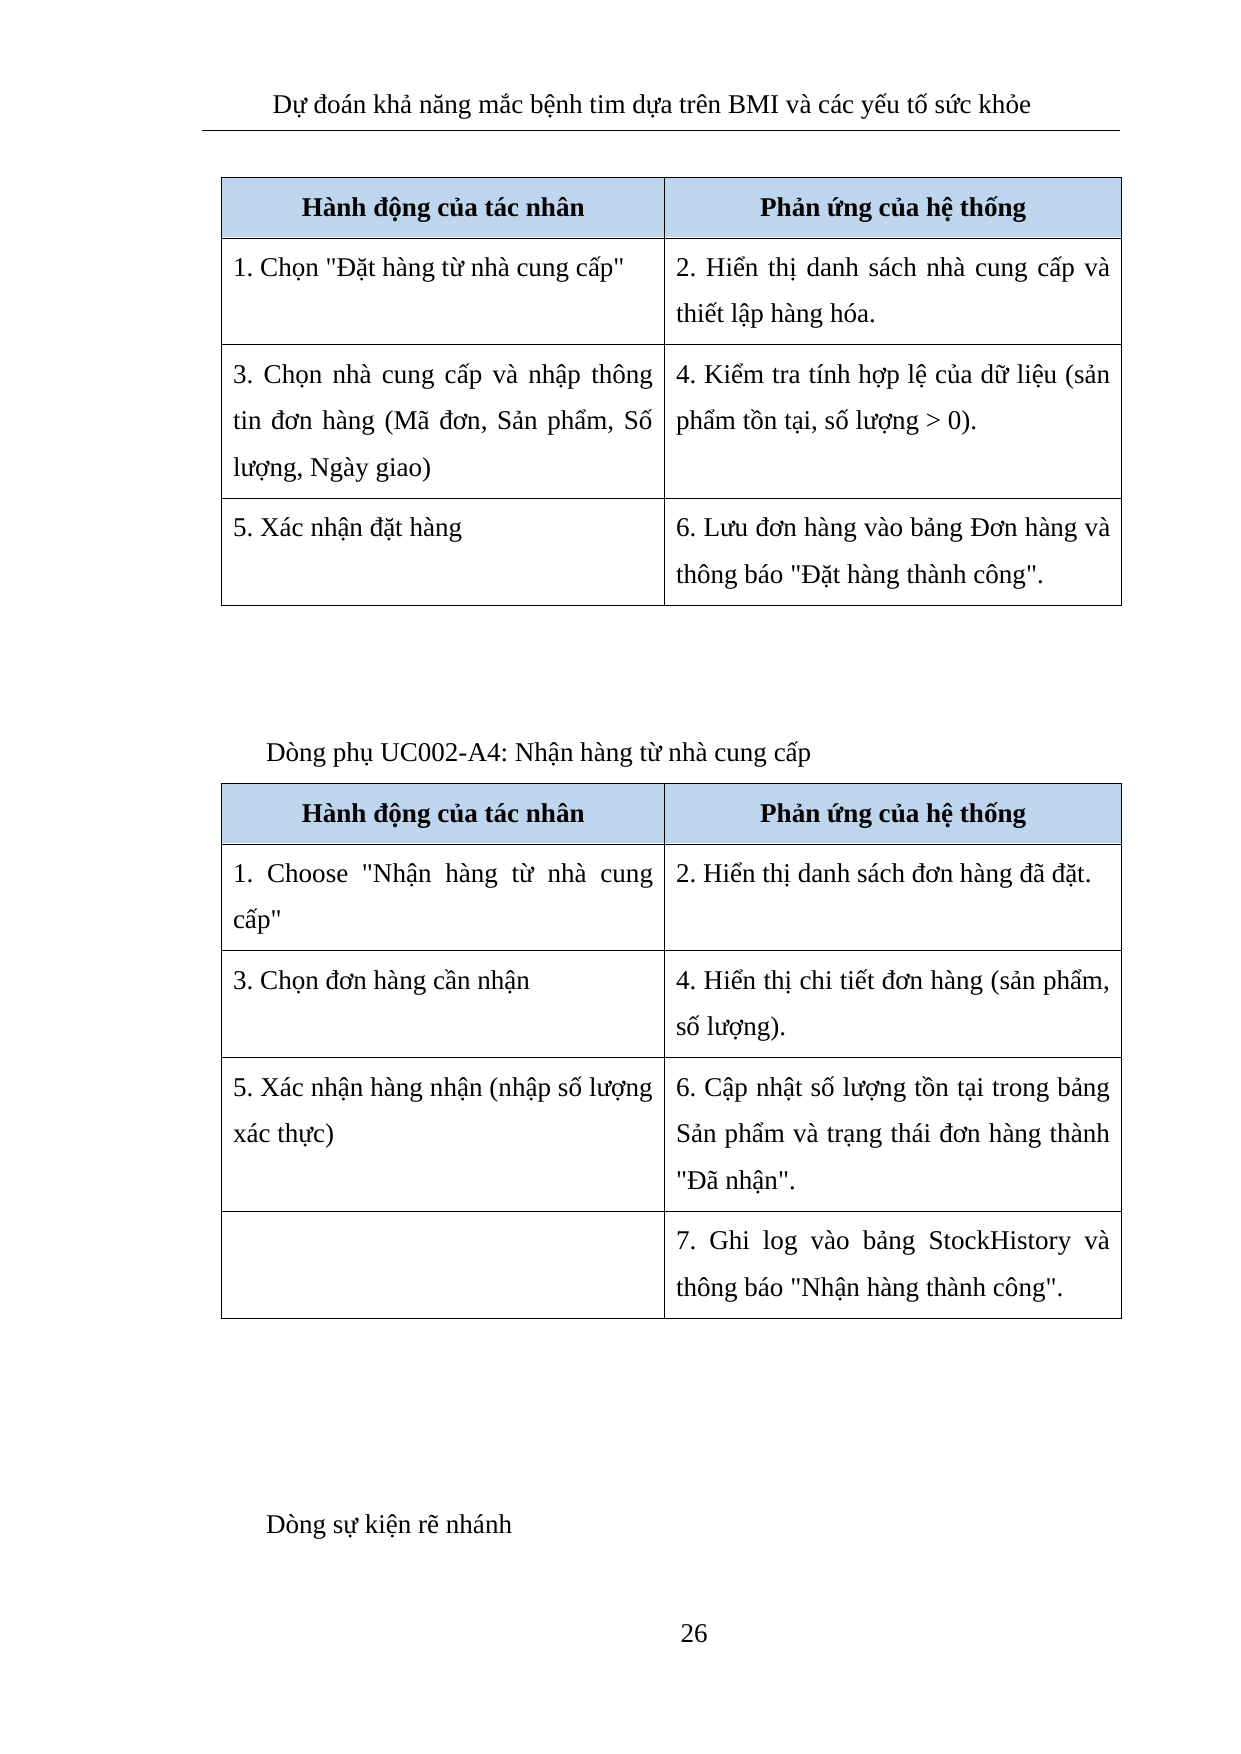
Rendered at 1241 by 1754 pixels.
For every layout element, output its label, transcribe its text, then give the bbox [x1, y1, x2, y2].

table_cell 4. Hiển thị chi tiết đơn hàng (sản phẩm, số lượng). [665, 951, 1121, 1057]
table_cell 7. Ghi log vào bảng StockHistory và thông báo "Nhận hàng thành công". [665, 1212, 1121, 1318]
text Dòng phụ UC002-A4: Nhận hàng từ nhà cung cấp [207, 737, 1122, 768]
table_cell 6. Cập nhật số lượng tồn tại trong bảng Sản phẩm và trạng thái đơn hàng thành "Đã nhận". [665, 1058, 1121, 1211]
table_cell 1. Chọn "Đặt hàng từ nhà cung cấp" [222, 239, 664, 344]
table_header Phản ứng của hệ thống [665, 178, 1121, 237]
table_cell 4. Kiểm tra tính hợp lệ của dữ liệu (sản phẩm tồn tại, số lượng > 0). [665, 345, 1121, 498]
table_cell 3. Chọn đơn hàng cần nhận [222, 951, 664, 1057]
table_cell 1. Choose "Nhận hàng từ nhà cung cấp" [222, 845, 664, 950]
table_header Hành động của tác nhân [222, 784, 664, 843]
table_cell 6. Lưu đơn hàng vào bảng Đơn hàng và thông báo "Đặt hàng thành công". [665, 499, 1121, 605]
table_cell [222, 1212, 664, 1318]
table_cell 5. Xác nhận hàng nhận (nhập số lượng xác thực) [222, 1058, 664, 1211]
table_cell 2. Hiển thị danh sách nhà cung cấp và thiết lập hàng hóa. [665, 239, 1121, 344]
table_cell 5. Xác nhận đặt hàng [222, 499, 664, 605]
table_header Hành động của tác nhân [222, 178, 664, 237]
table_cell 3. Chọn nhà cung cấp và nhập thông tin đơn hàng (Mã đơn, Sản phẩm, Số lượng, Ngày giao) [222, 345, 664, 498]
table_cell 2. Hiển thị danh sách đơn hàng đã đặt. [665, 845, 1121, 950]
table_header Phản ứng của hệ thống [665, 784, 1121, 843]
text Dòng sự kiện rẽ nhánh [207, 1509, 1122, 1540]
